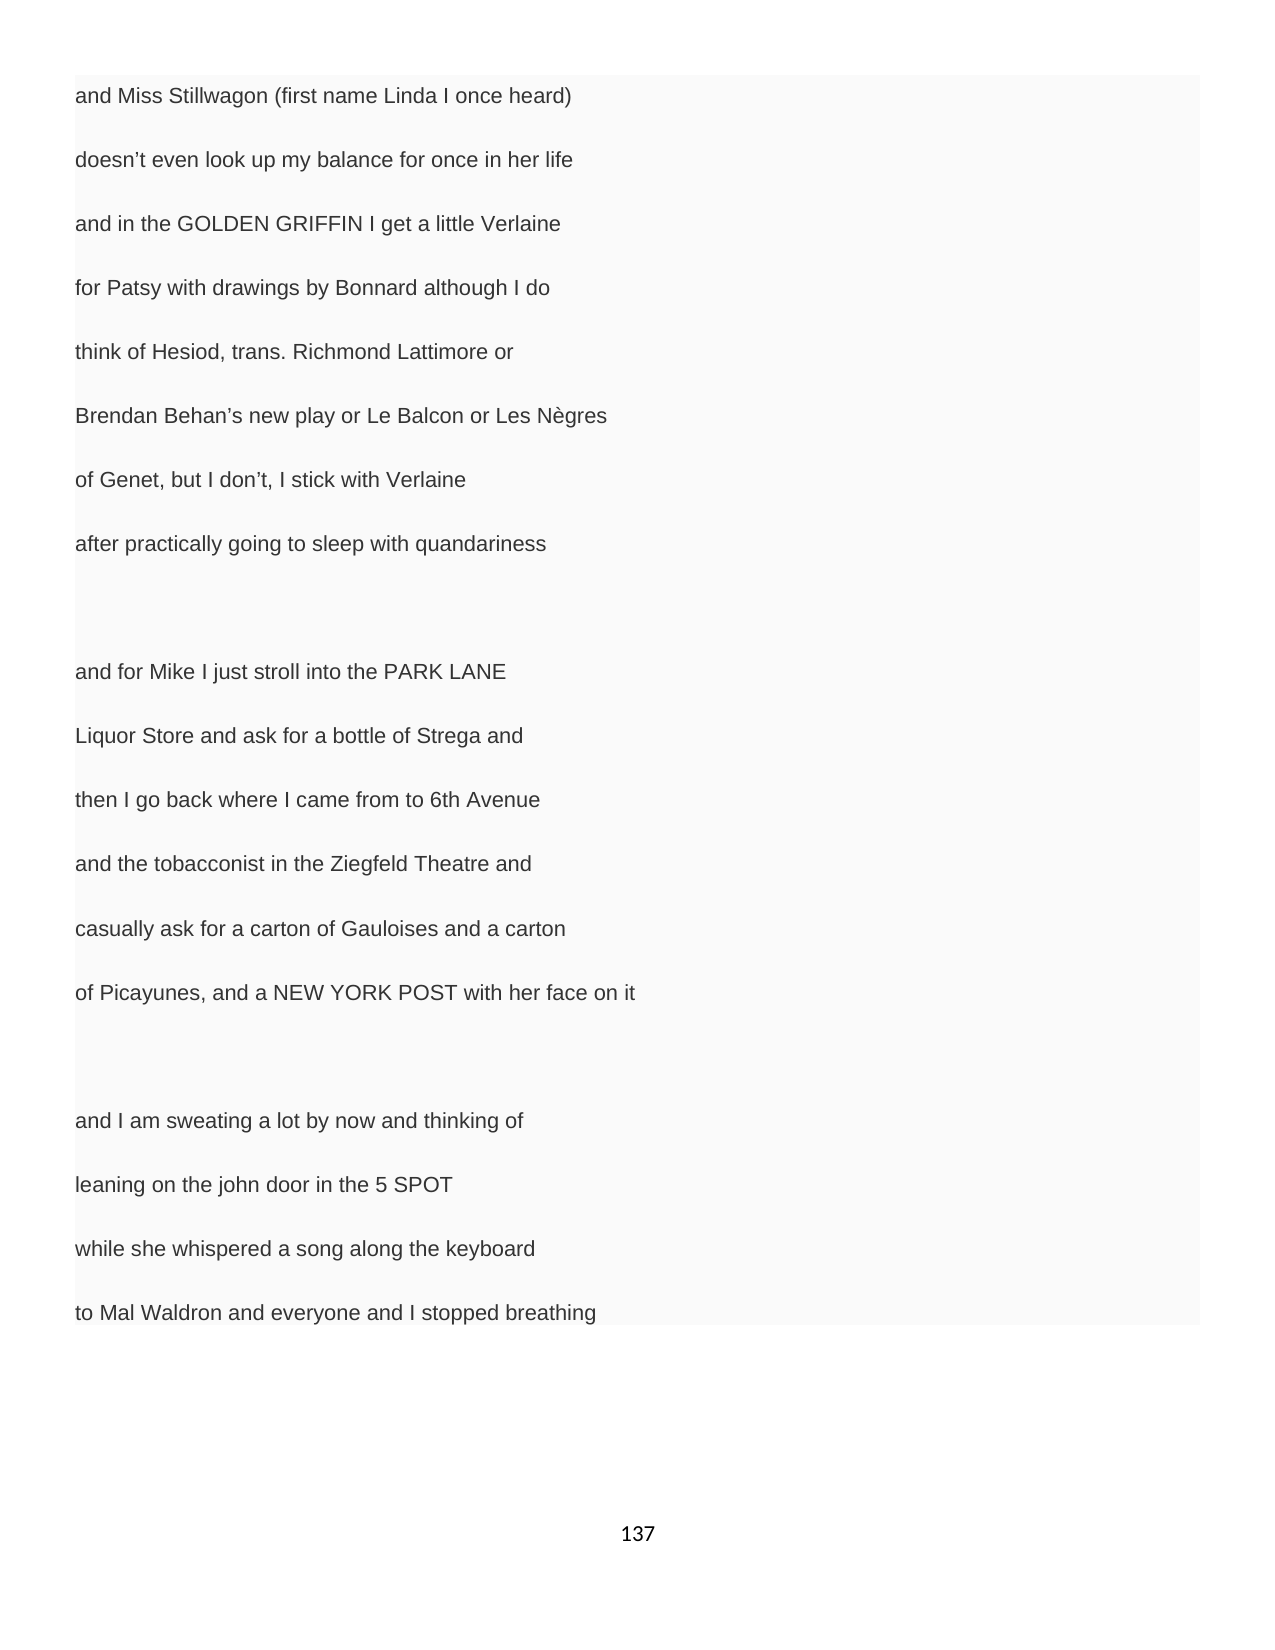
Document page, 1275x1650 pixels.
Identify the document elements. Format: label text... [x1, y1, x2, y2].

text casually ask for a carton of Gauloises and a carton [75, 908, 1200, 941]
text and the tobacconist in the Ziegfeld Theatre and [75, 844, 1200, 877]
text Brendan Behan’s new play or Le Balcon or Les Nègres [75, 395, 1200, 428]
text and for Mike I just stroll into the PARK LANE [75, 652, 1200, 684]
text for Patsy with drawings by Bonnard although I do [75, 267, 1200, 300]
text of Genet, but I don’t, I stick with Verlaine [75, 459, 1200, 492]
text and I am sweating a lot by now and thinking of [75, 1100, 1200, 1133]
text while she whispered a song along the keyboard [75, 1228, 1200, 1261]
text doesn’t even look up my balance for once in her life [75, 139, 1200, 172]
text after practically going to sleep with quandariness [75, 523, 1200, 556]
text leaning on the john door in the 5 SPOT [75, 1164, 1200, 1197]
text then I go back where I came from to 6th Avenue [75, 780, 1200, 812]
text of Picayunes, and a NEW YORK POST with her face on it [75, 972, 1200, 1005]
text Liquor Store and ask for a bottle of Strega and [75, 716, 1200, 748]
text think of Hesiod, trans. Richmond Lattimore or [75, 331, 1200, 364]
text and in the GOLDEN GRIFFIN I get a little Verlaine [75, 203, 1200, 236]
text to Mal Waldron and everyone and I stopped breathing [75, 1292, 1200, 1325]
text and Miss Stillwagon (first name Linda I once heard) [75, 75, 1200, 108]
